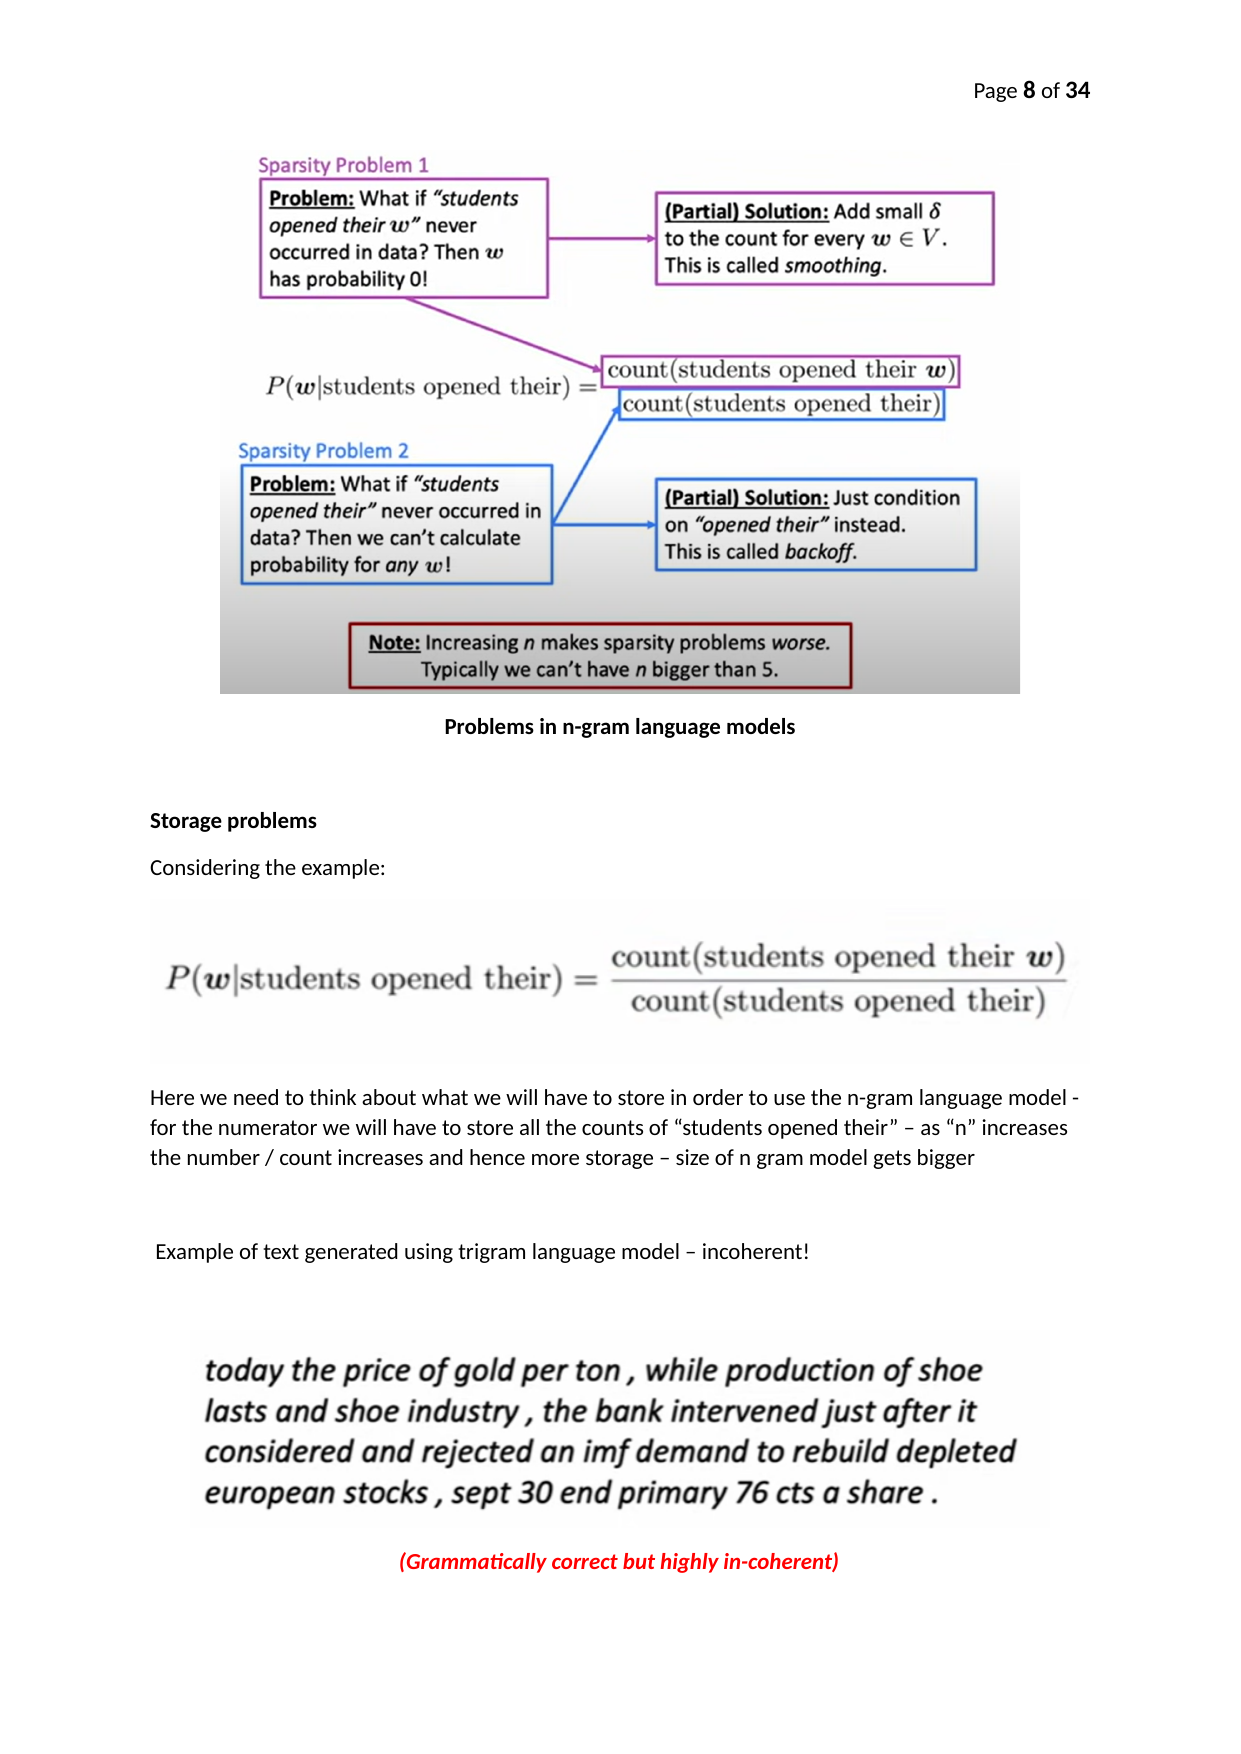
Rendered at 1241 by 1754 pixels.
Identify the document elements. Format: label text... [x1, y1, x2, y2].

text Here we need to think about what we will have to store in order to use the n-gram language model - for the numerator we will have to store all the counts of “students opened their” – as “n” increases the number / count increases and hence more storage – size of n gram model gets bigger [150, 1083, 1090, 1171]
picture [150, 899, 1091, 1064]
text Example of text generated using trigram language model – incoherent! [150, 1237, 1090, 1265]
text Considering the example: [150, 853, 1090, 881]
picture [190, 1330, 1051, 1528]
picture [220, 150, 1021, 694]
text Storage problems [150, 806, 1090, 834]
text Problems in n-gram language models [150, 712, 1090, 740]
text (Grammatically correct but highly in-coherent) [150, 1547, 1090, 1575]
